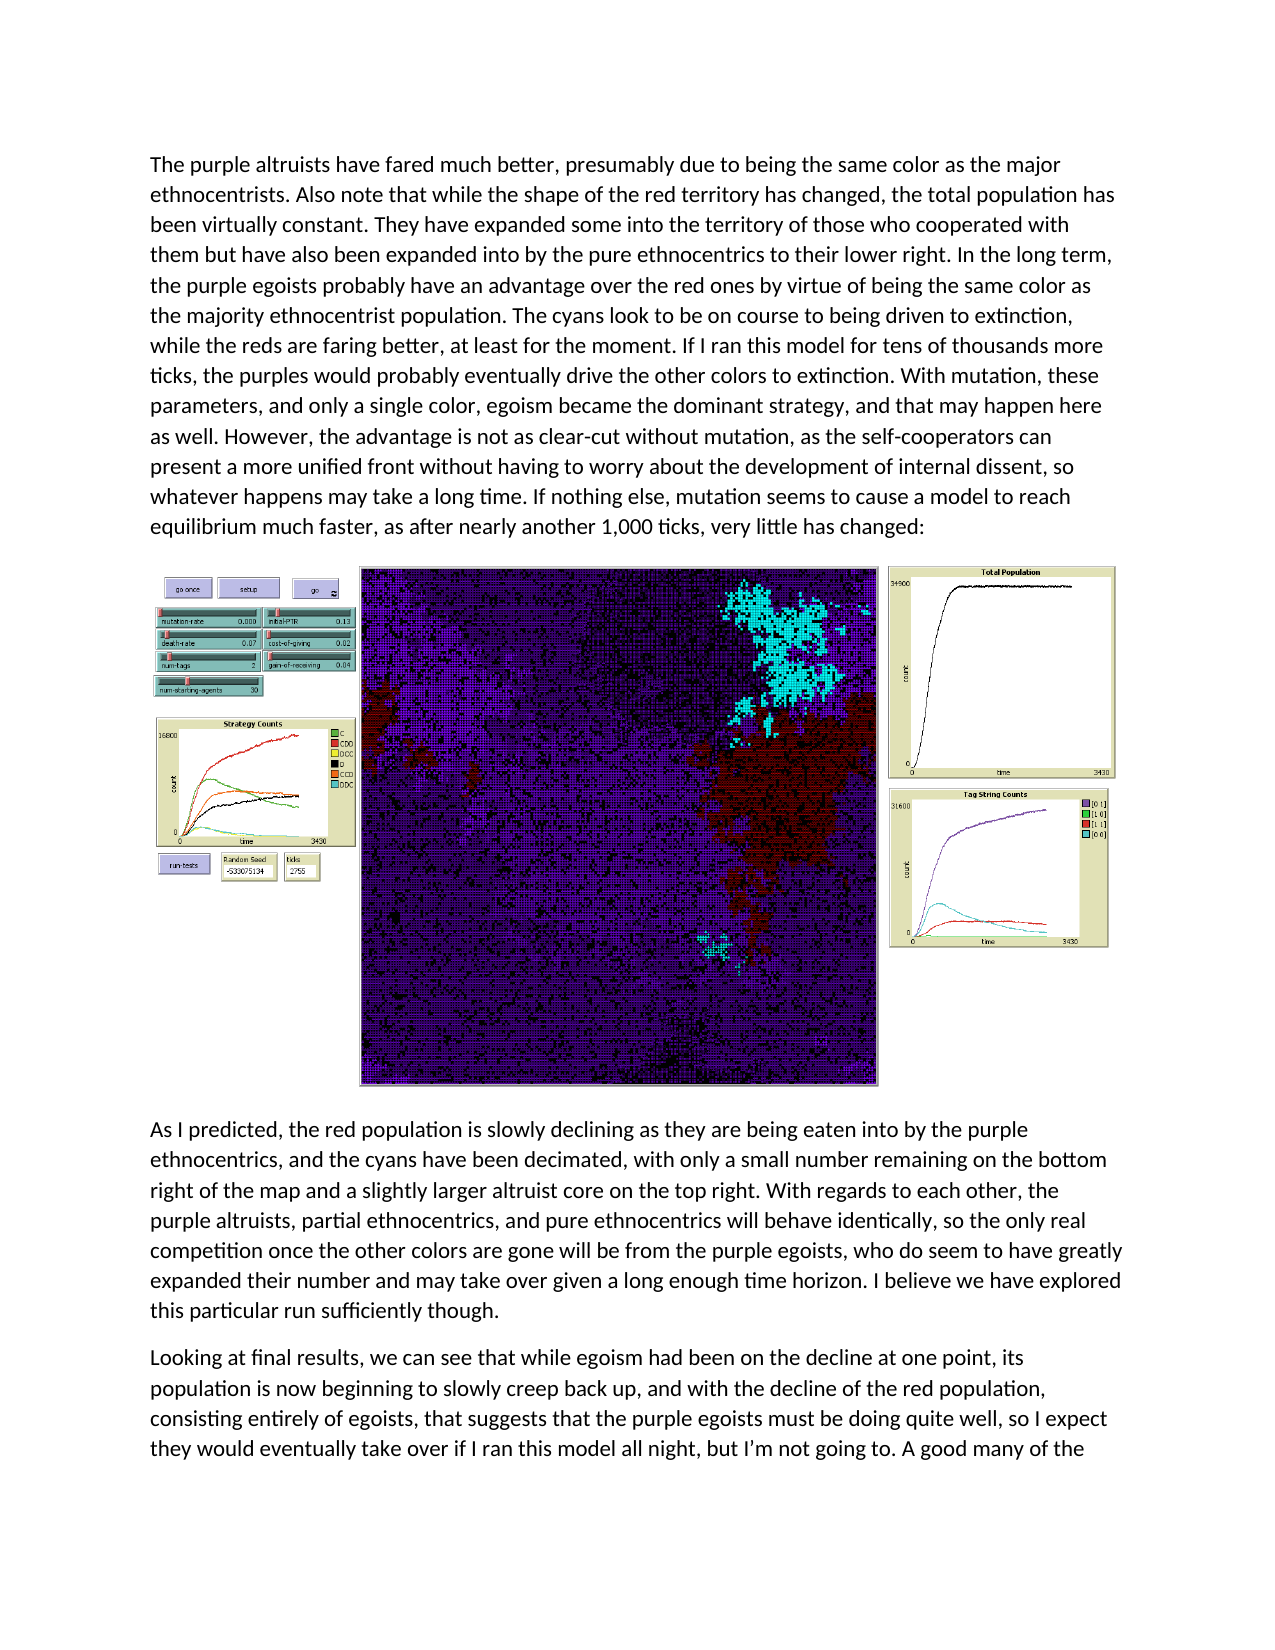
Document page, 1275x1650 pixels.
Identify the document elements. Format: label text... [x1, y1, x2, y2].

text The purple altruists have fared much better, presumably due to being the same color as the major ethnocentrists. Also note that while the shape of the red territory has changed, the total population has been virtually constant. They have expanded some into the territory of those who cooperated with them but have also been expanded into by the pure ethnocentrics to their lower right. In the long term, the purple egoists probably have an advantage over the red ones by virtue of being the same color as the majority ethnocentrist population. The cyans look to be on course to being driven to extinction, while the reds are faring better, at least for the moment. If I ran this model for tens of thousands more ticks, the purples would probably eventually drive the other colors to extinction. With mutation, these parameters, and only a single color, egoism became the dominant strategy, and that may happen here as well. However, the advantage is not as clear-cut without mutation, as the self-cooperators can present a more unified front without having to worry about the development of internal dissent, so whatever happens may take a long time. If nothing else, mutation seems to cause a model to reach equilibrium much faster, as after nearly another 1,000 ticks, very little has changed: [150, 150, 1125, 541]
text As I predicted, the red population is slowly declining as they are being eaten into by the purple ethnocentrics, and the cyans have been decimated, with only a small number remaining on the bottom right of the map and a slightly larger altruist core on the top right. With regards to each other, the purple altruists, partial ethnocentrics, and pure ethnocentrics will behave identically, so the only real competition once the other colors are gone will be from the purple egoists, who do seem to have greatly expanded their number and may take over given a long enough time horizon. I believe we have explored this particular run sufficiently though. [150, 1115, 1125, 1324]
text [150, 1343, 1125, 1462]
picture [150, 559, 1125, 1097]
